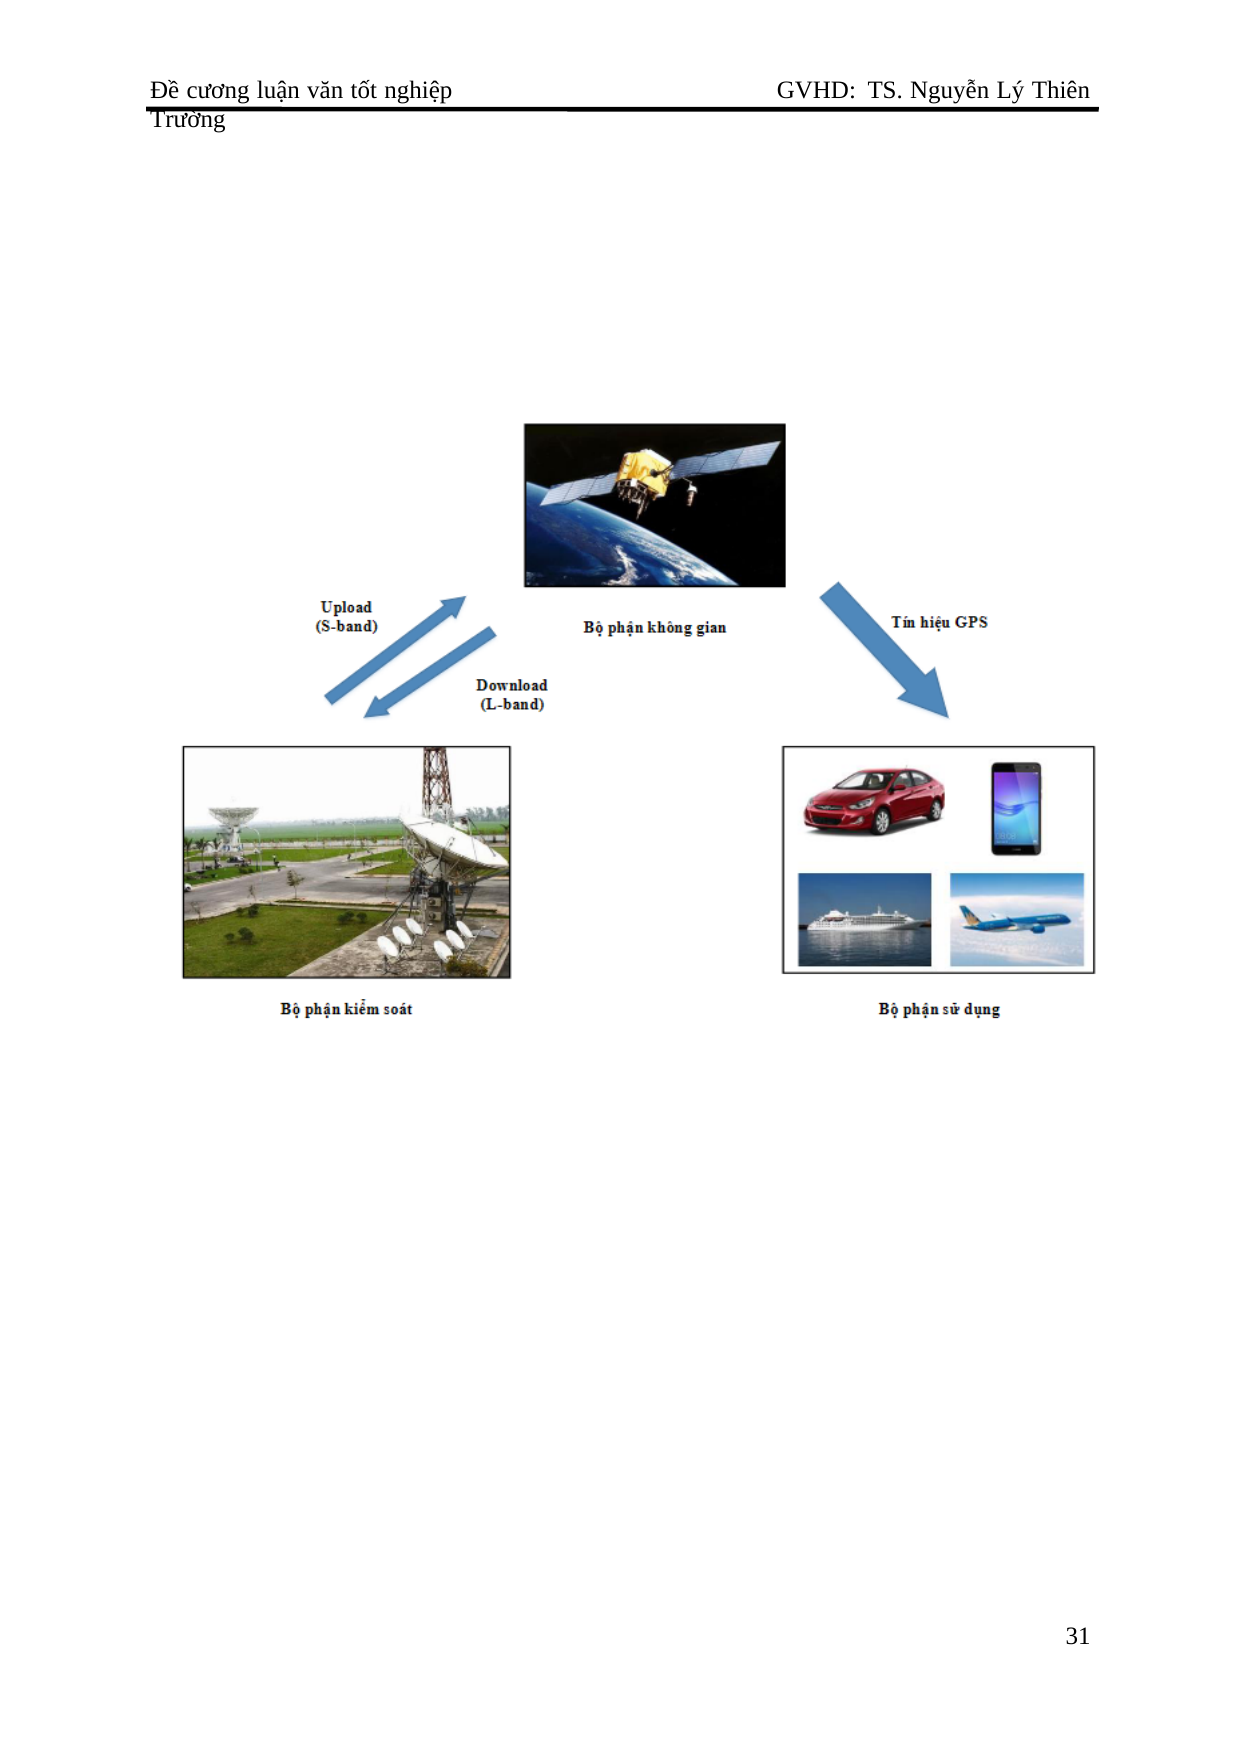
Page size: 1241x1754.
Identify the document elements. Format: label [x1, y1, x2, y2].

picture [171, 406, 1112, 1032]
